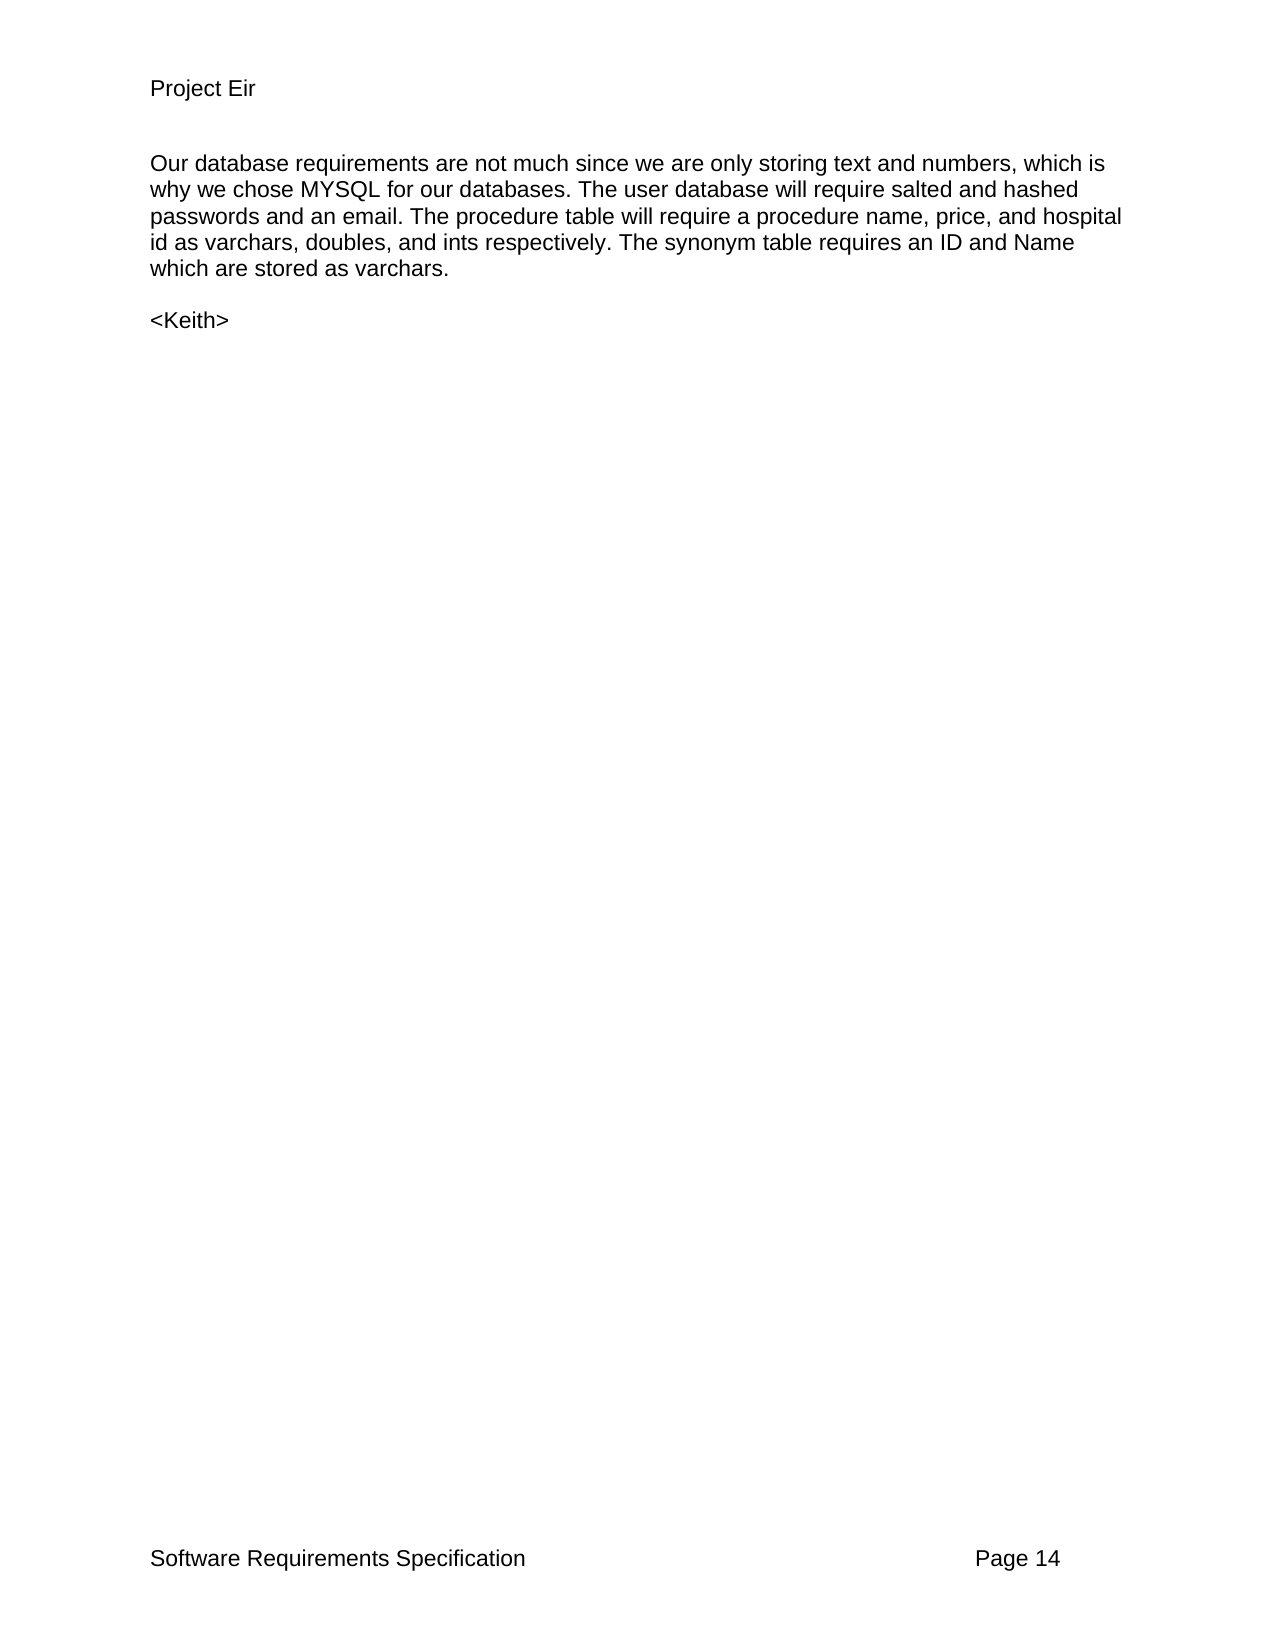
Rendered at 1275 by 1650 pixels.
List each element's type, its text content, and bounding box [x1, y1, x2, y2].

text <Keith> [150, 307, 1125, 333]
text Our database requirements are not much since we are only storing text and numbers, which is why we chose MYSQL for our databases. The user database will require salted and hashed passwords and an email. The procedure table will require a procedure name, price, and hospital id as varchars, doubles, and ints respectively. The synonym table requires an ID and Name which are stored as varchars. [150, 150, 1125, 282]
